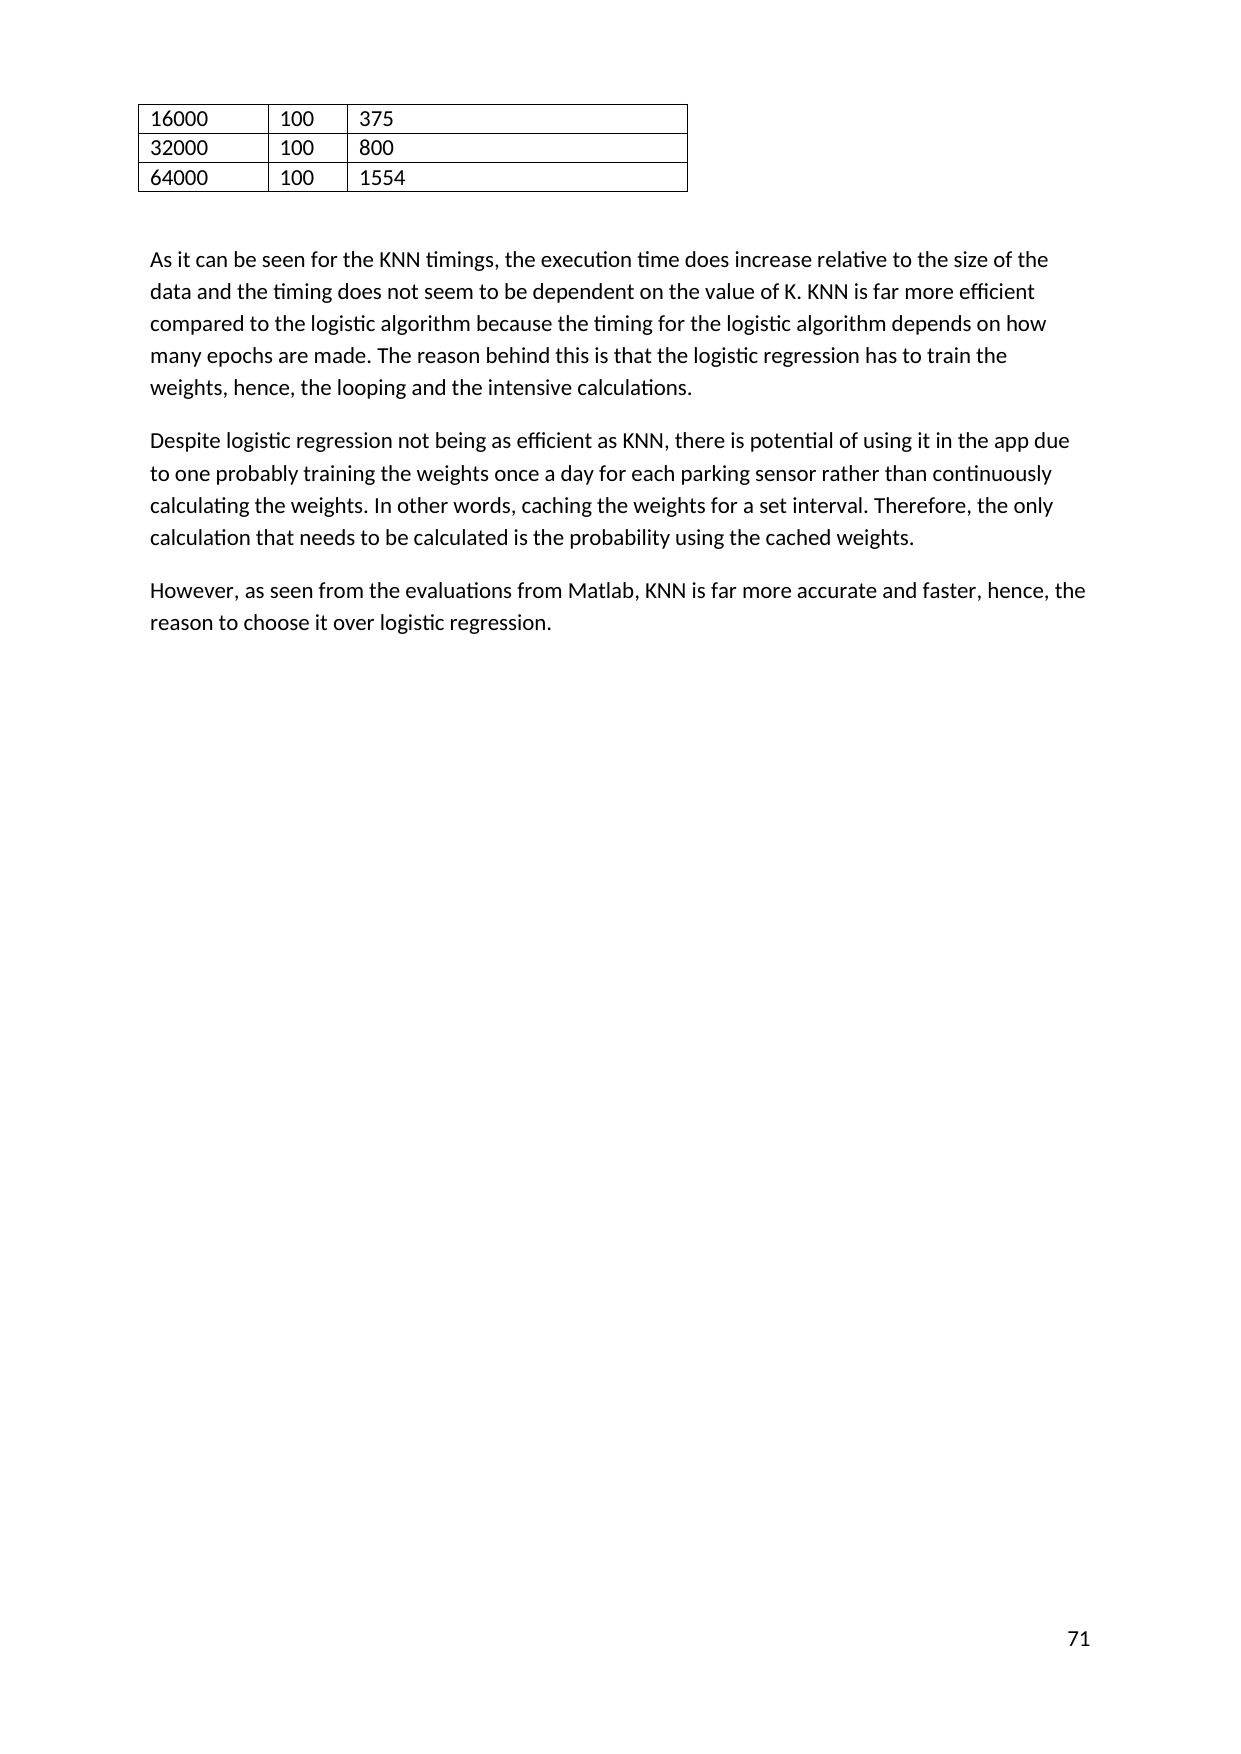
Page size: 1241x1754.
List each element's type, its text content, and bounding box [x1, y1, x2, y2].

table_cell 64000 [139, 163, 268, 191]
text However, as seen from the evaluations from Matlab, KNN is far more accurate and faster, hence, the reason to choose it over logistic regression. [150, 576, 1090, 636]
table_cell 100 [269, 105, 347, 132]
table_cell 1554 [348, 163, 687, 191]
table_cell 16000 [139, 105, 268, 132]
table_cell 100 [269, 163, 347, 191]
table_cell 32000 [139, 134, 268, 162]
table_cell 800 [348, 134, 687, 162]
table_cell 375 [348, 105, 687, 132]
table_cell 100 [269, 134, 347, 162]
text Despite logistic regression not being as efficient as KNN, there is potential of using it in the app due to one probably training the weights once a day for each parking sensor rather than continuously calculating the weights. In other words, caching the weights for a set interval. Therefore, the only calculation that needs to be calculated is the probability using the cached weights. [150, 426, 1090, 551]
text As it can be seen for the KNN timings, the execution time does increase relative to the size of the data and the timing does not seem to be dependent on the value of K. KNN is far more efficient compared to the logistic algorithm because the timing for the logistic algorithm depends on how many epochs are made. The reason behind this is that the logistic regression has to train the weights, hence, the looping and the intensive calculations. [150, 245, 1090, 401]
